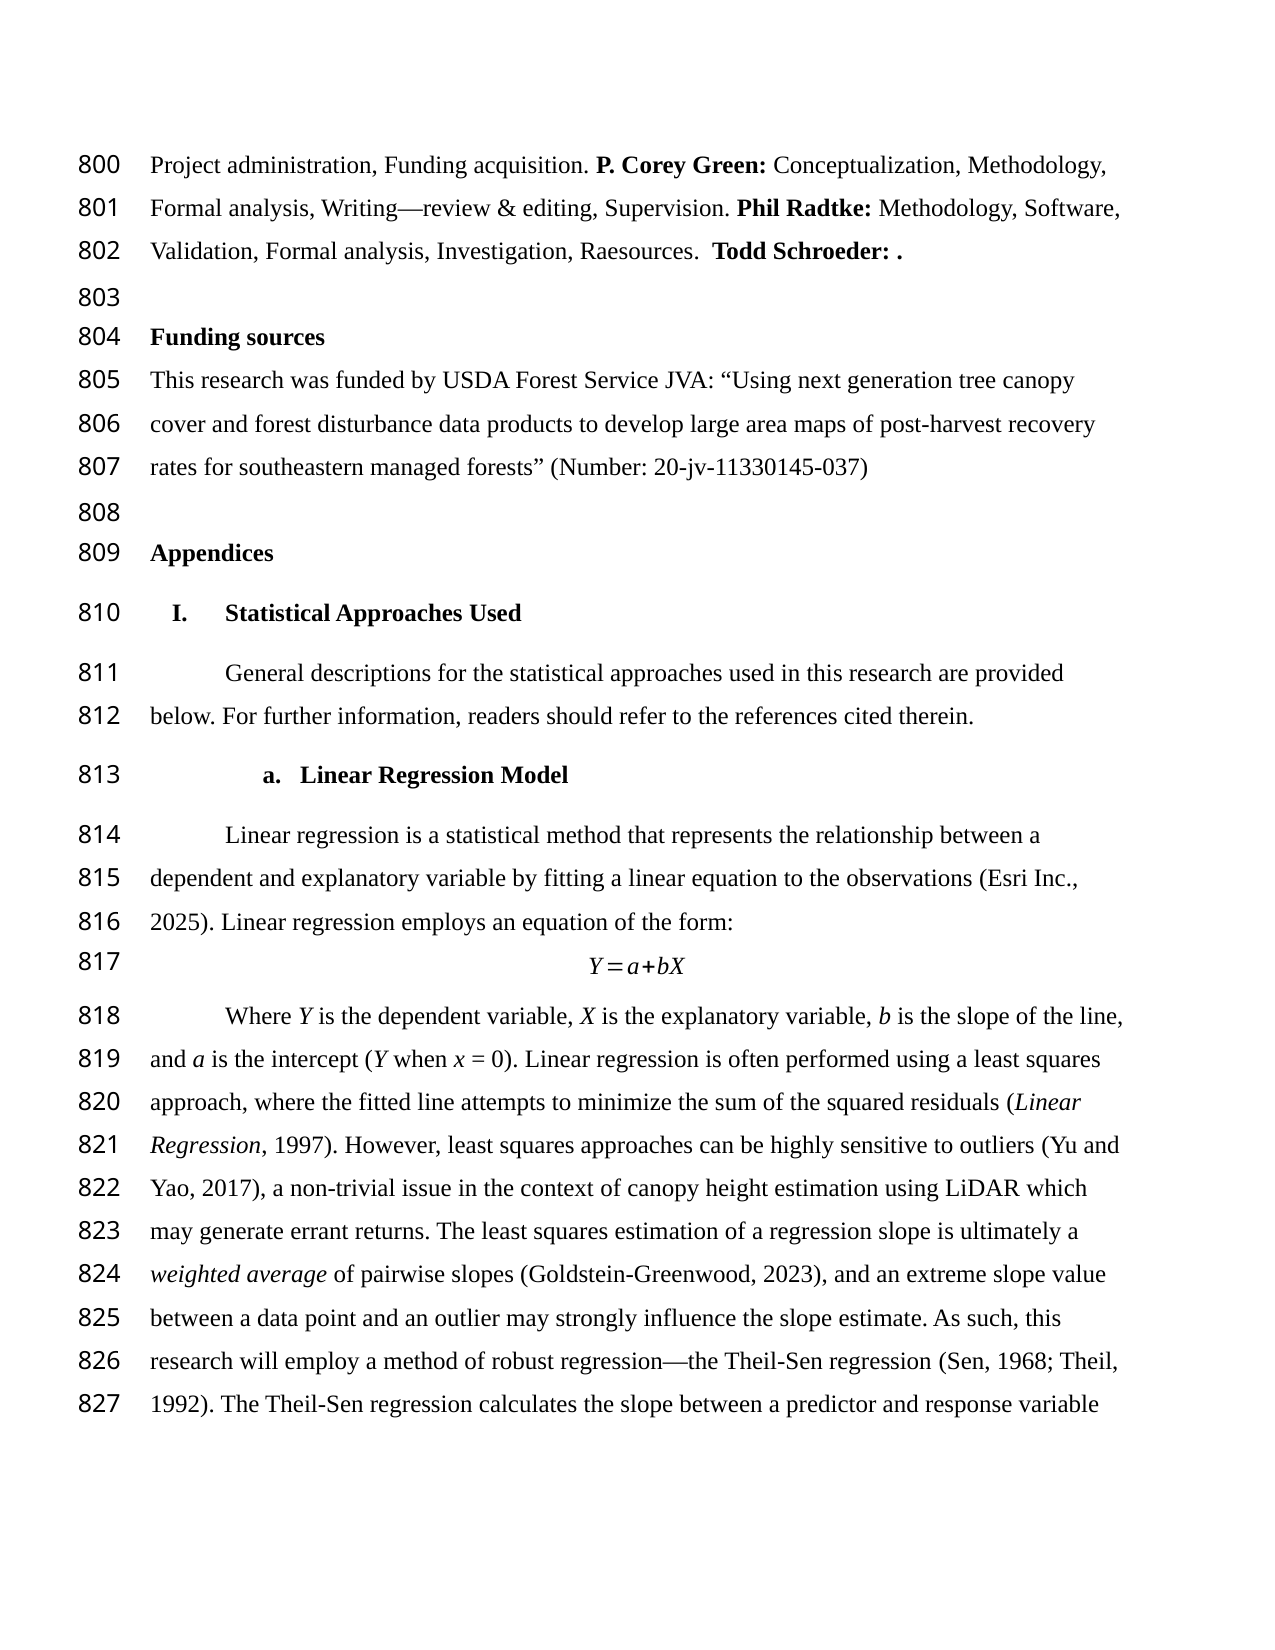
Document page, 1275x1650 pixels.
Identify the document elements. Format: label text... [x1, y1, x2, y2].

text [150, 1001, 1125, 1418]
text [150, 150, 1125, 265]
text This research was funded by USDA Forest Service JVA: “Using next generation tree canopy cover and forest disturbance data products to develop large area maps of post-harvest recovery rates for southeastern managed forests” (Number: 20-jv-11330145-037) [150, 366, 1125, 481]
text Appendices [150, 538, 1125, 567]
text Funding sources [150, 322, 1125, 351]
list Statistical Approaches Used [187, 598, 1125, 627]
list Linear Regression Model [262, 761, 1125, 789]
text General descriptions for the statistical approaches used in this research are provided below. For further information, readers should refer to the references cited therein. [150, 658, 1125, 729]
text Linear regression is a statistical method that represents the relationship between a dependent and explanatory variable by fitting a linear equation to the observations (Esri Inc., 2025). Linear regression employs an equation of the form: [150, 820, 1125, 935]
